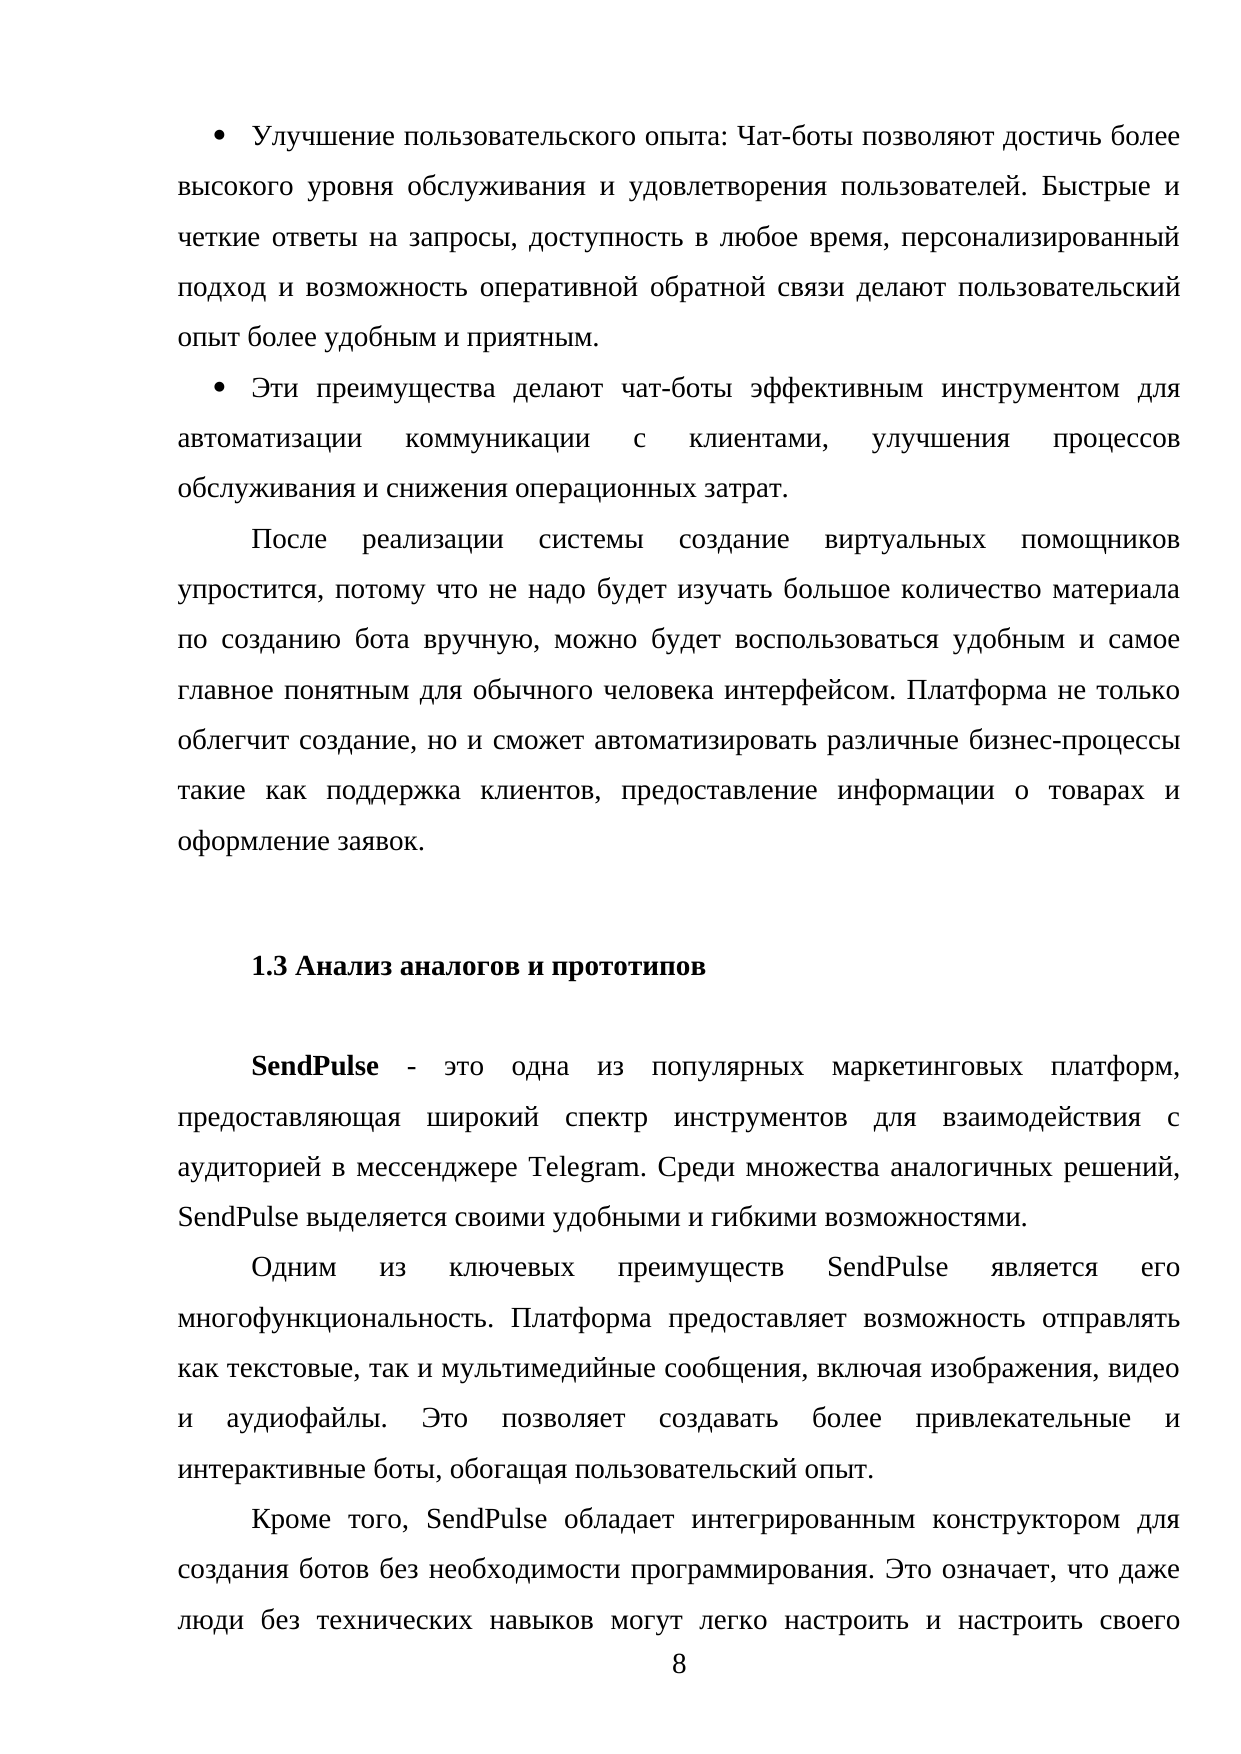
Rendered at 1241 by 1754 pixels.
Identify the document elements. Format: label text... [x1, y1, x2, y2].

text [177, 1501, 1181, 1635]
text 1.3 Анализ аналогов и прототипов [251, 948, 1181, 982]
text Одним из ключевых преимуществ SendPulse является его многофункциональность. Платформа предоставляет возможность отправлять как текстовые, так и мультимедийные сообщения, включая изображения, видео и аудиофайлы. Это позволяет создавать более привлекательные и интерактивные боты, обогащая пользовательский опыт. [177, 1249, 1181, 1484]
list Улучшение пользовательского опыта: Чат-боты позволяют достичь более высокого уровня обслуживания и удовлетворения пользователей. Быстрые и четкие ответы на запросы, доступность в любое время, персонализированный подход и возможность оперативной обратной связи делают пользовательский опыт более удобным и приятным. [177, 118, 1181, 353]
text SendPulse - это одна из популярных маркетинговых платформ, предоставляющая широкий спектр инструментов для взаимодействия с аудиторией в мессенджере Telegram. Среди множества аналогичных решений, SendPulse выделяется своими удобными и гибкими возможностями. [177, 1048, 1181, 1233]
text После реализации системы создание виртуальных помощников упростится, потому что не надо будет изучать большое количество материала по созданию бота вручную, можно будет воспользоваться удобным и самое главное понятным для обычного человека интерфейсом. Платформа не только облегчит создание, но и сможет автоматизировать различные бизнес-процессы такие как поддержка клиентов, предоставление информации о товарах и оформление заявок. [177, 521, 1181, 856]
list Эти преимущества делают чат-боты эффективным инструментом для автоматизации коммуникации с клиентами, улучшения процессов обслуживания и снижения операционных затрат. [177, 370, 1181, 504]
